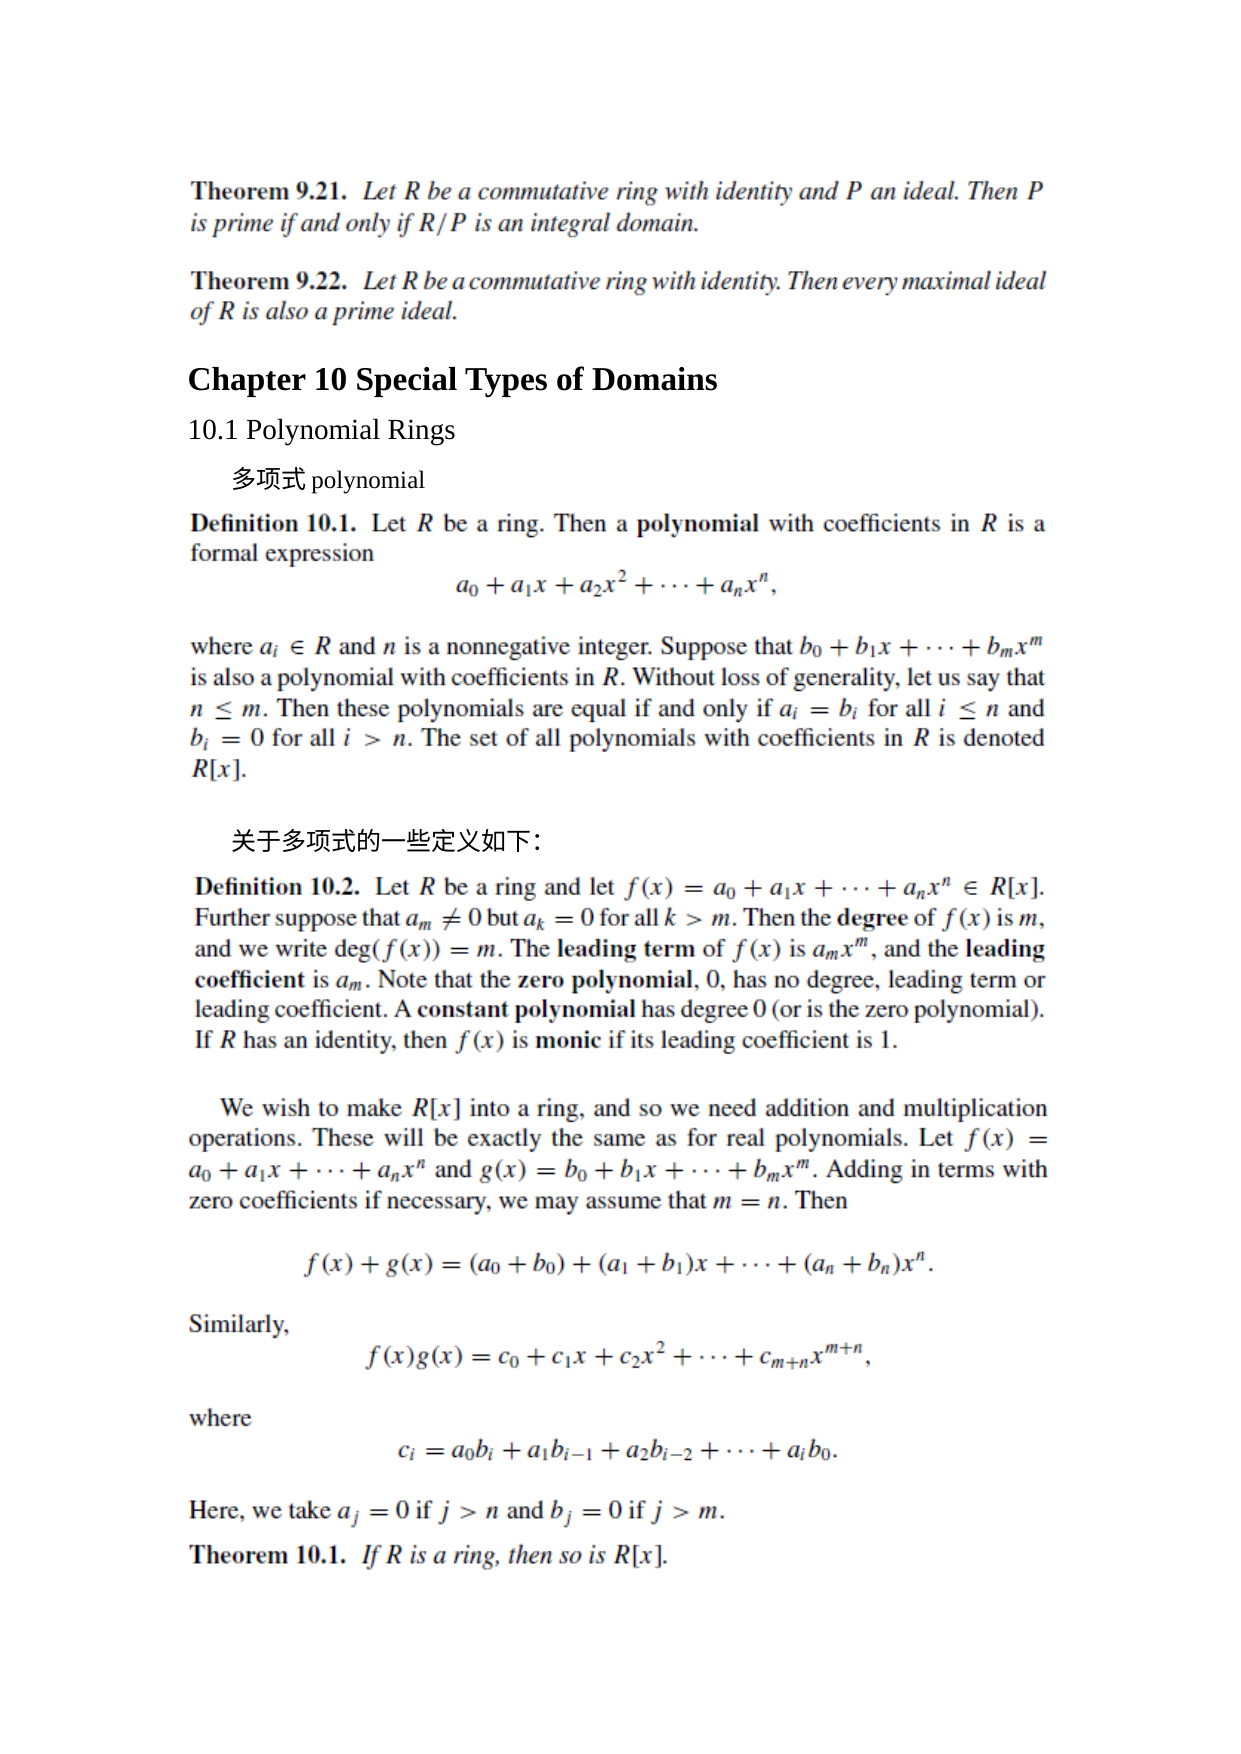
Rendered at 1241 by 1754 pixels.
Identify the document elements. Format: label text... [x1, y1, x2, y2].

picture [187, 1091, 1053, 1532]
picture [187, 505, 1053, 789]
picture [187, 264, 1053, 330]
picture [187, 1536, 1053, 1576]
text Chapter 10 Special Types of Domains [187, 357, 1053, 401]
text 关于多项式的一些定义如下： [187, 818, 1053, 862]
picture [187, 172, 1053, 242]
text 10.1 Polynomial Rings [187, 407, 1053, 451]
picture [187, 867, 1053, 1057]
text 多项式polynomial [187, 456, 1053, 500]
